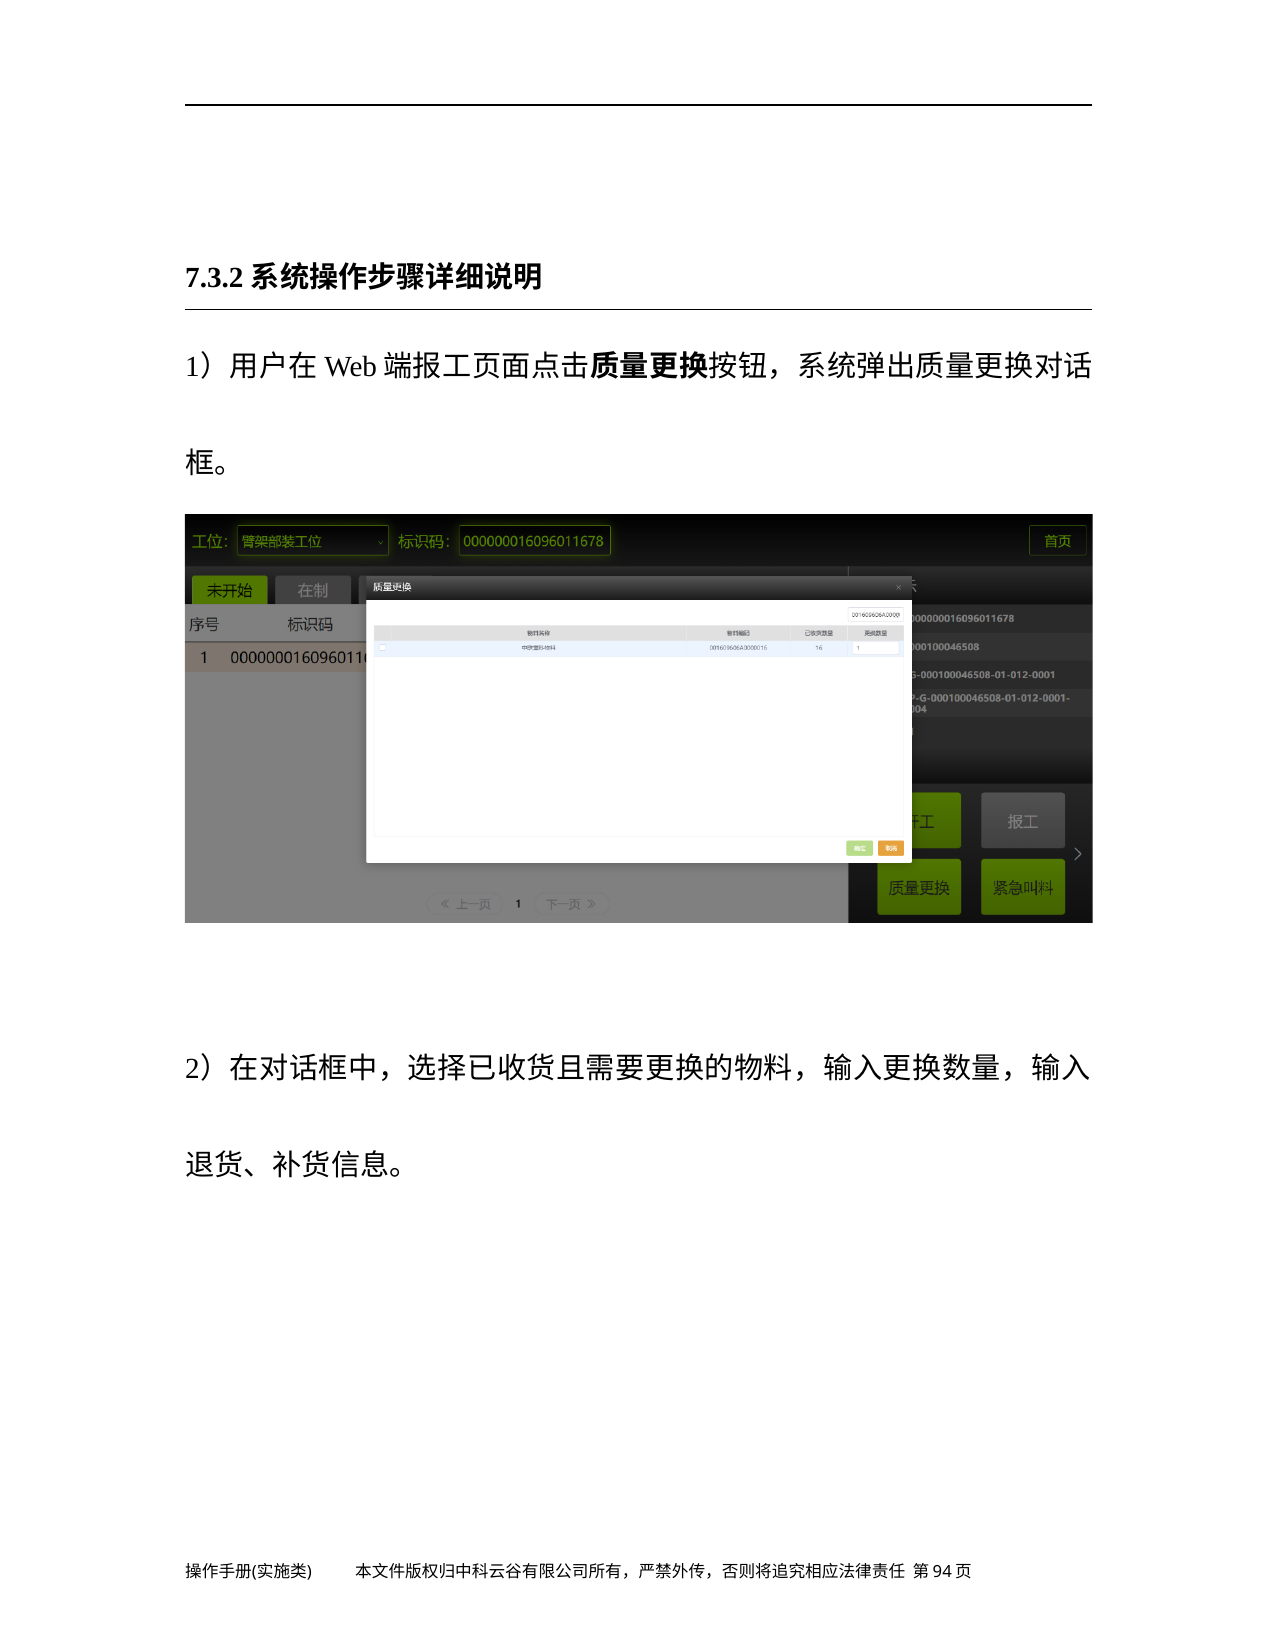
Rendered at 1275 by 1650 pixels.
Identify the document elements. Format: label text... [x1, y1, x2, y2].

text 1）用户在Web端报工页面点击质量更换按钮，系统弹出质量更换对话框。 [185, 331, 1092, 493]
text 系统操作步骤详细说明 [185, 242, 1092, 309]
picture [184, 514, 1093, 923]
text 2）在对话框中，选择已收货且需要更换的物料，输入更换数量，输入退货、补货信息。 [185, 1033, 1092, 1196]
